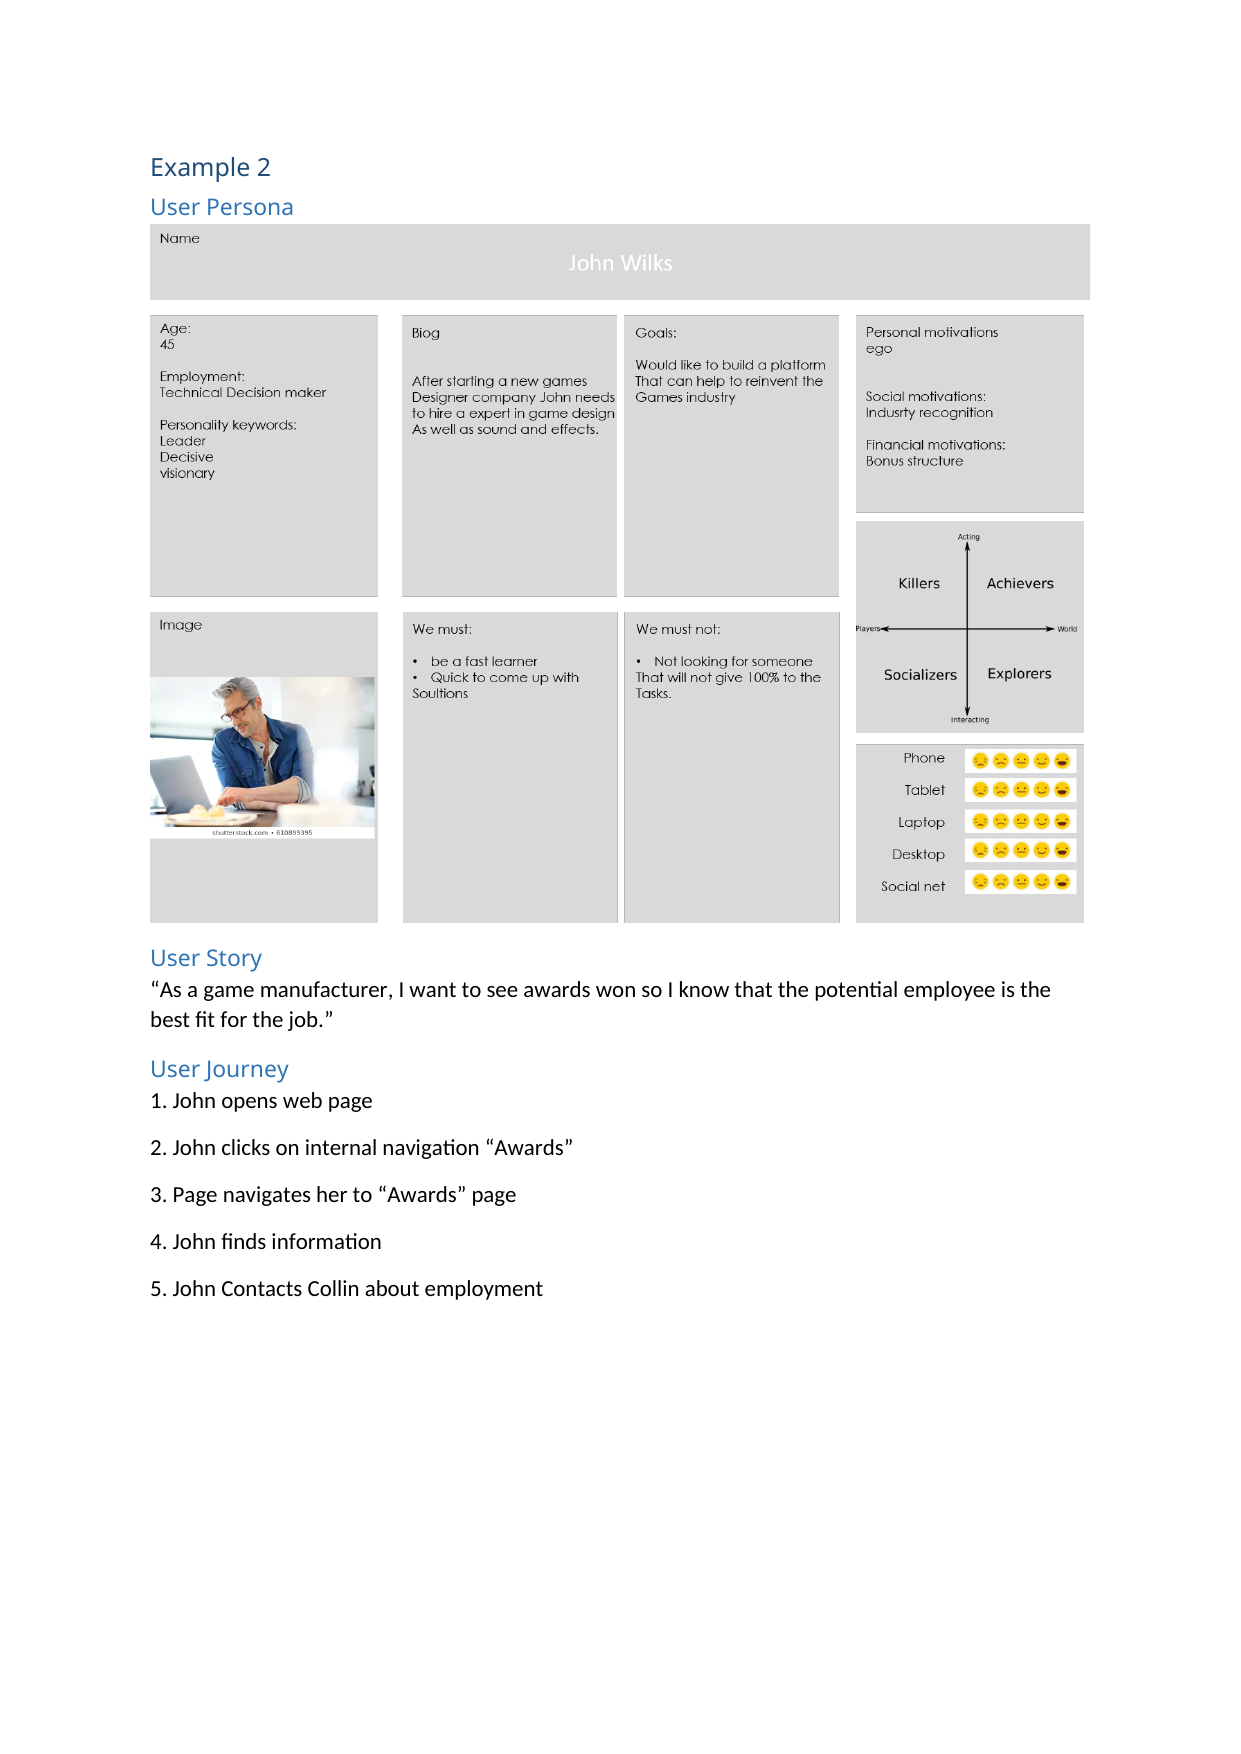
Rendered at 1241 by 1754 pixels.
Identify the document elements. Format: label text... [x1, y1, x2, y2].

subtitle User Journey [150, 1052, 1090, 1084]
text 3. Page navigates her to “Awards” page [150, 1180, 1090, 1208]
subtitle Example 2 [150, 150, 1090, 184]
subtitle User Story [150, 942, 1090, 973]
text 1. John opens web page [150, 1086, 1090, 1114]
text 2. John clicks on internal navigation “Awards” [150, 1133, 1090, 1161]
text 5. John Contacts Collin about employment [150, 1274, 1090, 1302]
text “As a game manufacturer, I want to see awards won so I know that the potential employee is the best fit for the job.” [150, 975, 1090, 1034]
picture [150, 224, 1091, 923]
subtitle User Persona [150, 191, 1090, 222]
text 4. John finds information [150, 1227, 1090, 1255]
